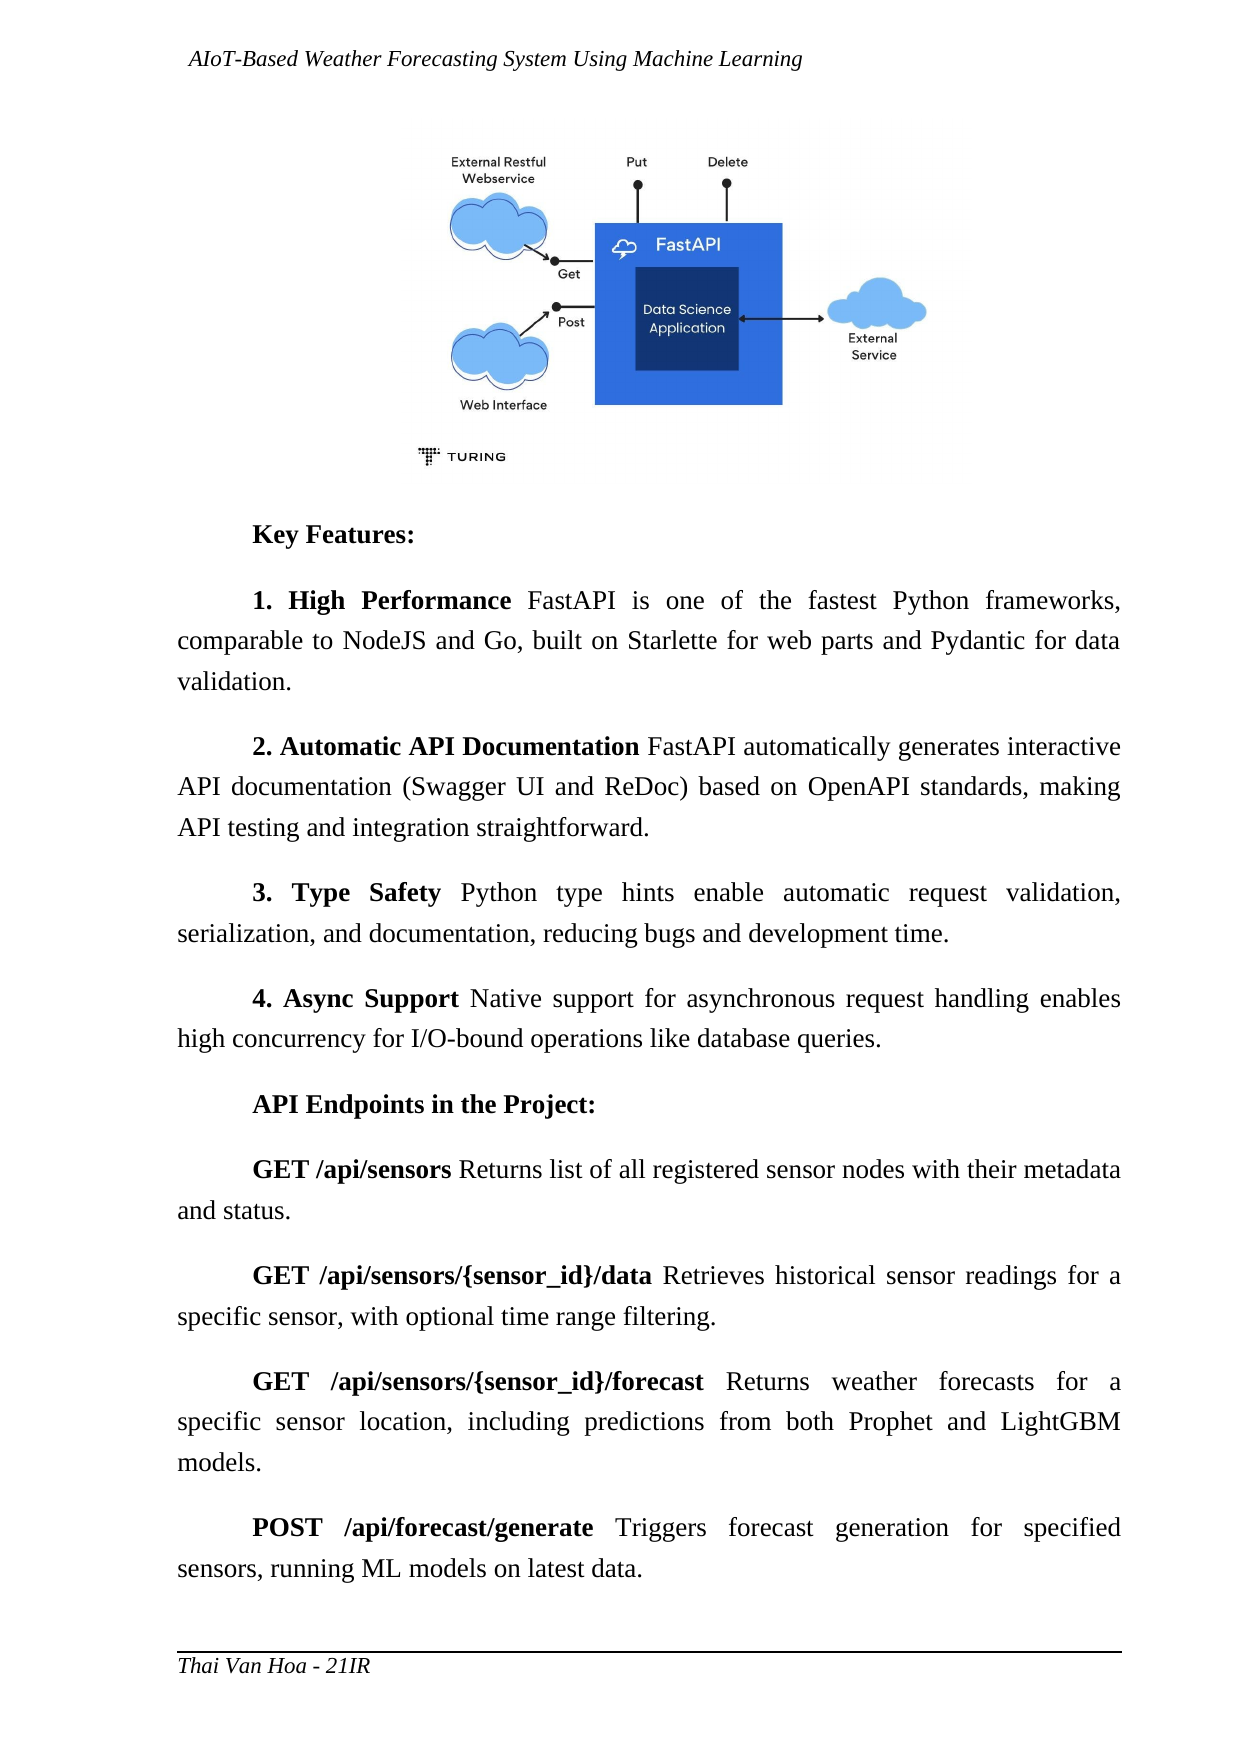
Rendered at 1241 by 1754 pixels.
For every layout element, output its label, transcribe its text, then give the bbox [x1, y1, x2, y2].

text Key Features: [177, 518, 1122, 549]
text POST /api/forecast/generate Triggers forecast generation for specified sensors, running ML models on latest data. [177, 1511, 1122, 1583]
text GET /api/sensors/{sensor_id}/forecast Returns weather forecasts for a specific sensor location, including predictions from both Prophet and LightGBM models. [177, 1365, 1122, 1477]
text GET /api/sensors/{sensor_id}/data Retrieves historical sensor readings for a specific sensor, with optional time range filtering. [177, 1259, 1122, 1331]
text 1. High Performance FastAPI is one of the fastest Python frameworks, comparable to NodeJS and Go, built on Starlette for web parts and Pydantic for data validation. [177, 584, 1122, 696]
text GET /api/sensors Returns list of all registered sensor nodes with their metadata and status. [177, 1153, 1122, 1225]
text 2. Automatic API Documentation FastAPI automatically generates interactive API documentation (Swagger UI and ReDoc) based on OpenAPI standards, making API testing and integration straightforward. [177, 730, 1122, 842]
text 4. Async Support Native support for asynchronous request handling enables high concurrency for I/O-bound operations like database queries. [177, 982, 1122, 1054]
picture [401, 118, 973, 484]
text API Endpoints in the Project: [177, 1088, 1122, 1119]
text 3. Type Safety Python type hints enable automatic request validation, serialization, and documentation, reducing bugs and development time. [177, 876, 1122, 948]
